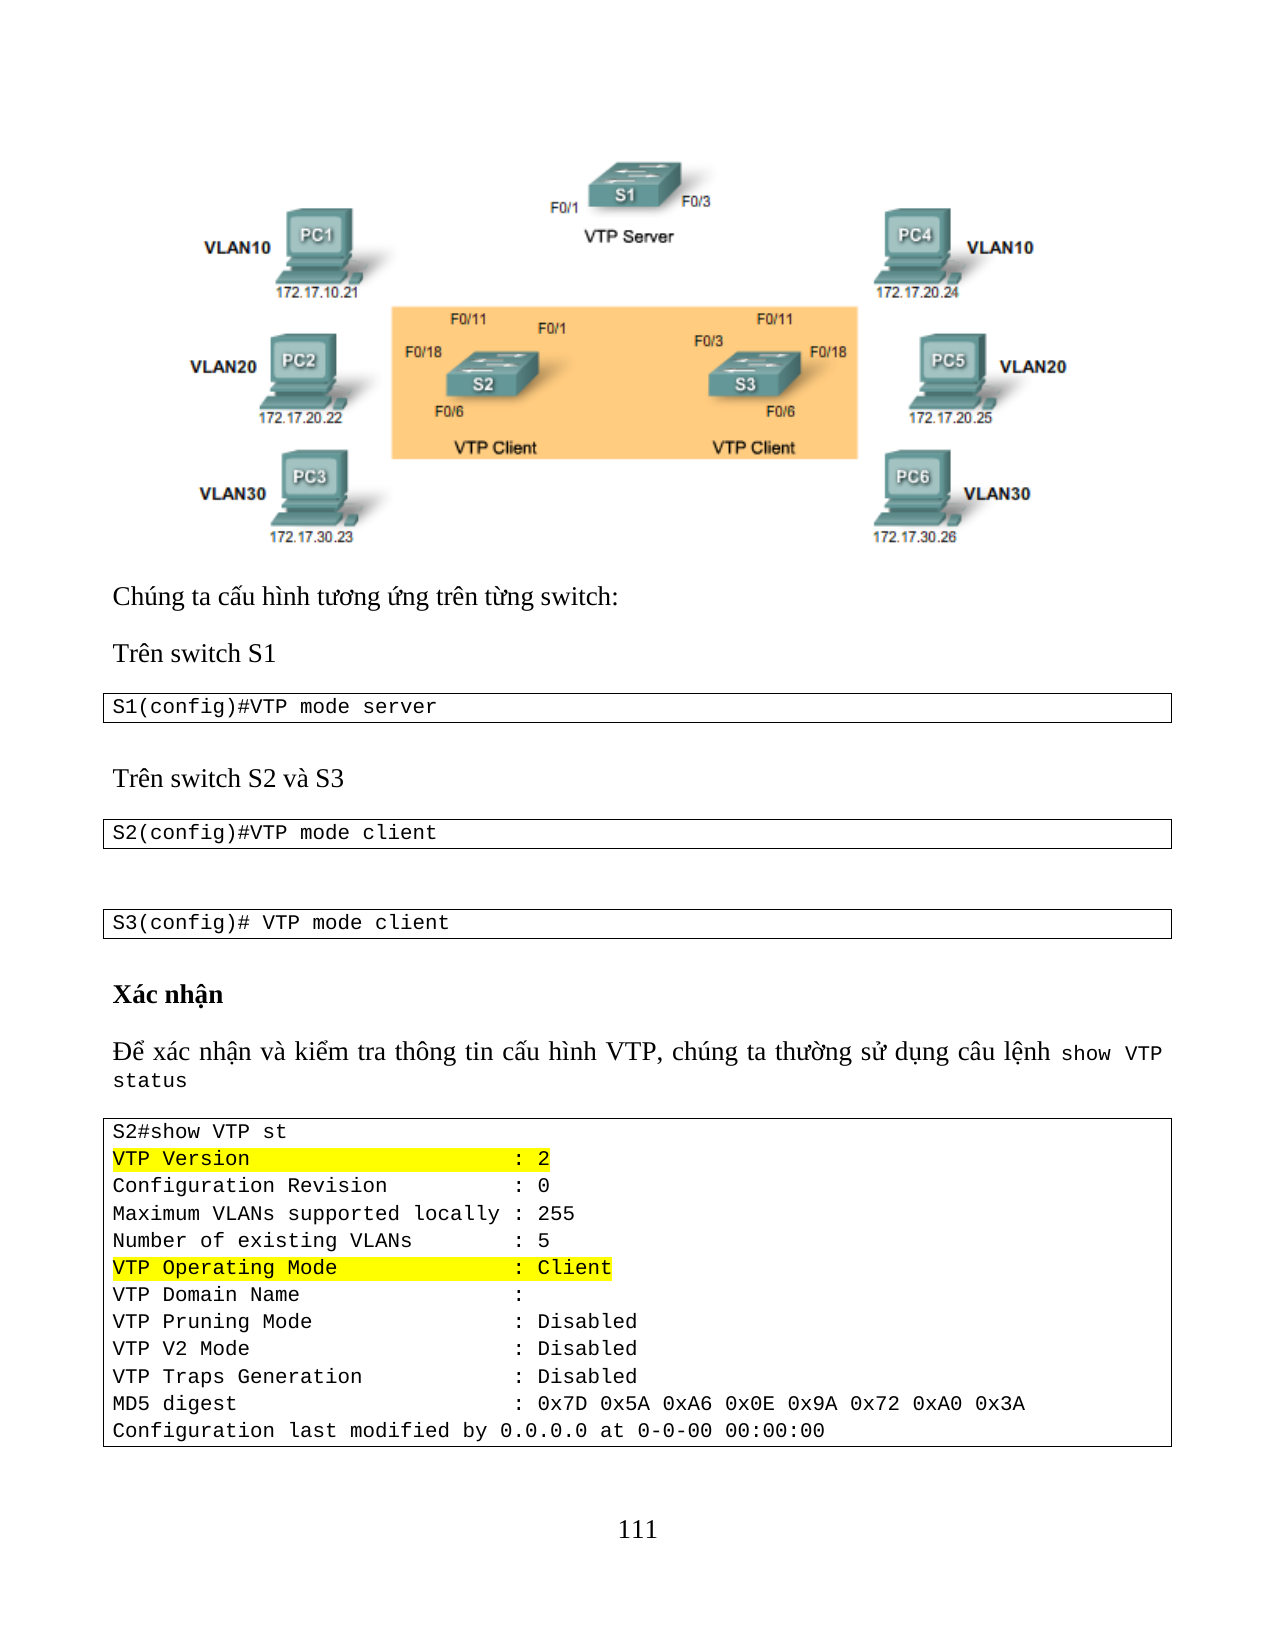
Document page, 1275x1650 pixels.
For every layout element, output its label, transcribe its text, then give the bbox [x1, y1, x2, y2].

text VTP Operating Mode : Client [104, 1254, 1171, 1281]
text VTP Version : 2 [104, 1145, 1171, 1172]
text Number of existing VLANs : 5 [104, 1227, 1171, 1253]
text Maximum VLANs supported locally : 255 [104, 1199, 1171, 1226]
text Configuration last modified by 0.0.0.0 at 0-0-00 00:00:00 [104, 1417, 1171, 1446]
text VTP Pruning Mode : Disabled [104, 1308, 1171, 1335]
picture [185, 150, 1090, 555]
text Để xác nhận và kiểm tra thông tin cấu hình VTP, chúng ta thường sử dụng câu lệnh show VTP status [112, 1035, 1162, 1093]
text S1(config)#VTP mode server [104, 694, 1171, 722]
text VTP Domain Name : [104, 1281, 1171, 1308]
text Xác nhận [112, 942, 1162, 1009]
text S2(config)#VTP mode client [104, 820, 1171, 848]
text S2#show VTP st [104, 1119, 1171, 1144]
text Chúng ta cấu hình tương ứng trên từng switch: [112, 580, 1162, 611]
text VTP V2 Mode : Disabled [104, 1335, 1171, 1362]
text Trên switch S1 [112, 637, 1162, 668]
text S3(config)# VTP mode client [104, 910, 1171, 938]
text Configuration Revision : 0 [104, 1172, 1171, 1199]
text VTP Traps Generation : Disabled [104, 1362, 1171, 1389]
text MD5 digest : 0x7D 0x5A 0xA6 0x0E 0x9A 0x72 0xA0 0x3A [104, 1390, 1171, 1416]
text Trên switch S2 và S3 [112, 727, 1162, 793]
